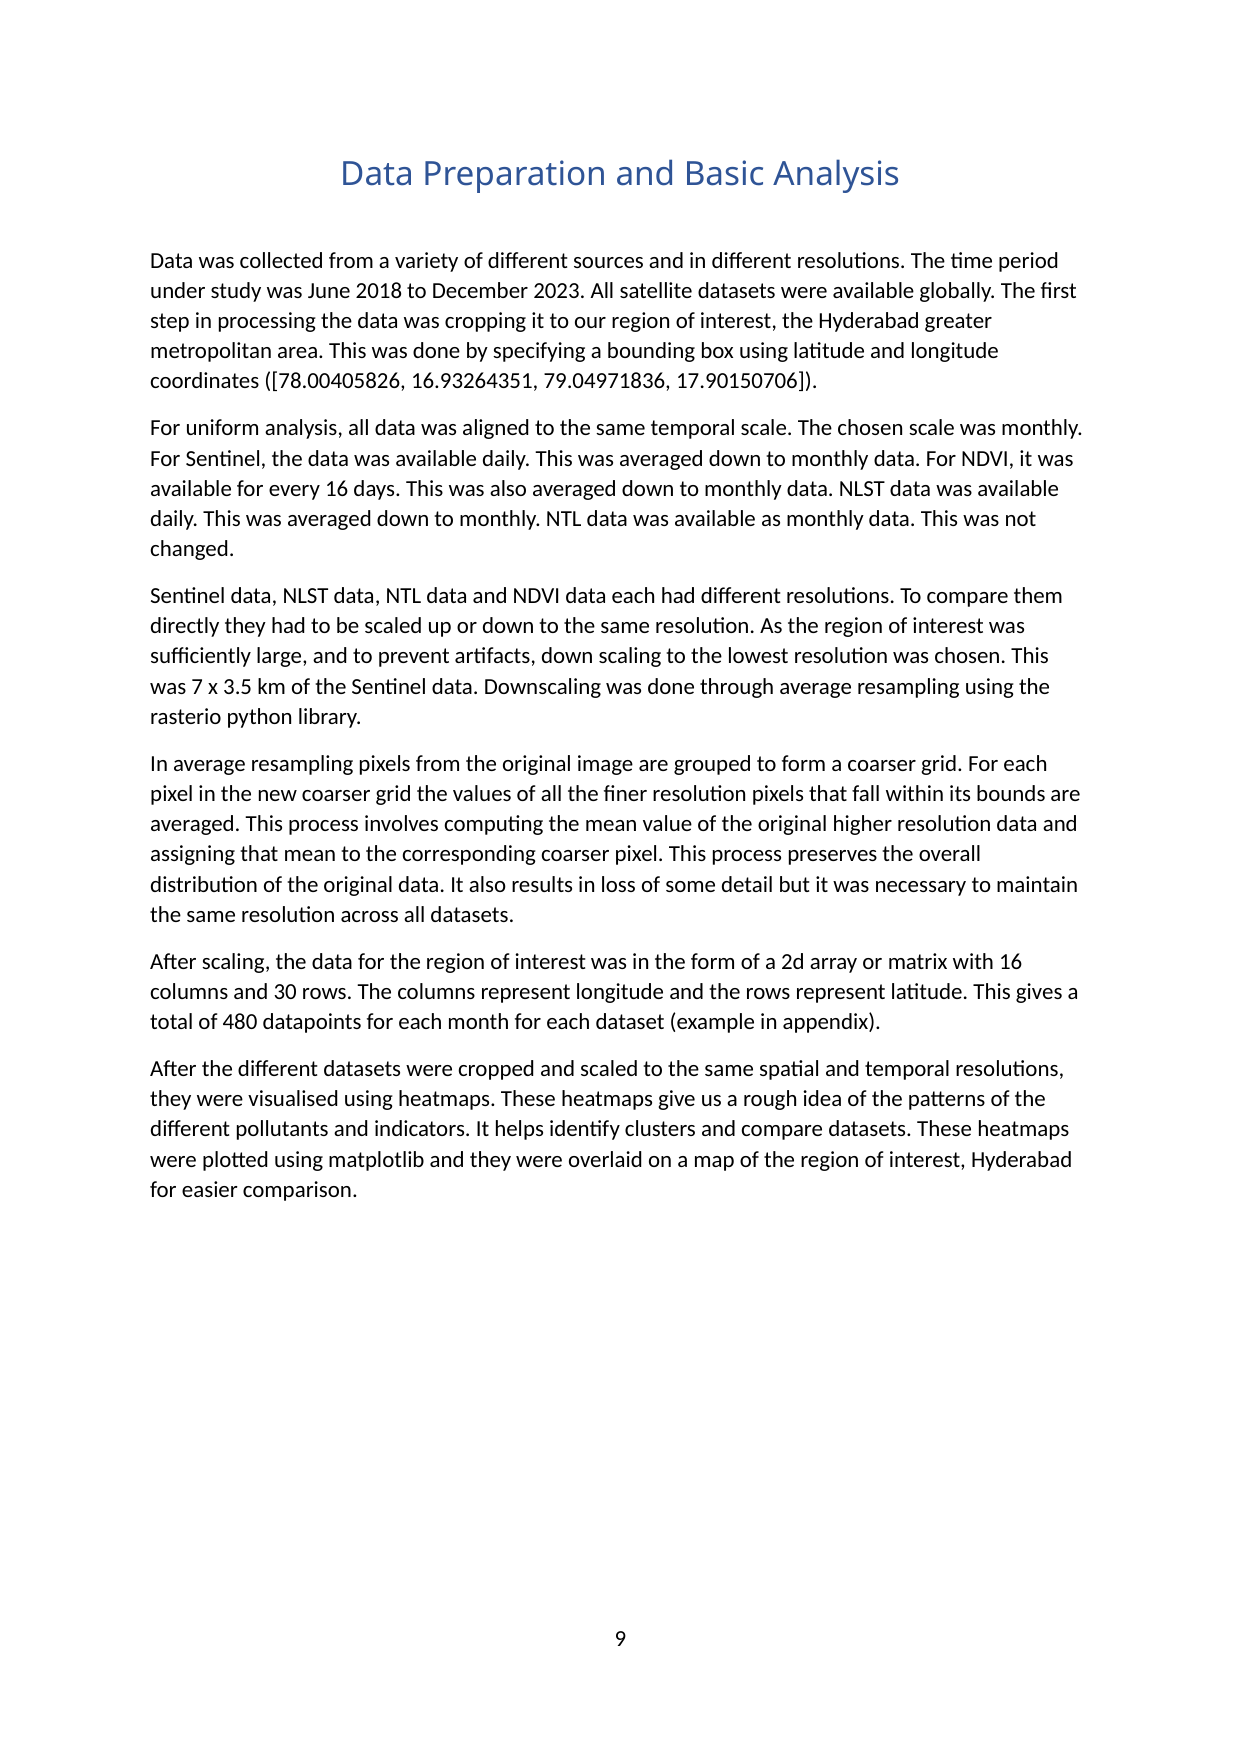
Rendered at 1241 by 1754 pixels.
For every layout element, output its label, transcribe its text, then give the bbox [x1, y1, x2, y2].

text After scaling, the data for the region of interest was in the form of a 2d array or matrix with 16 columns and 30 rows. The columns represent longitude and the rows represent latitude. This gives a total of 480 datapoints for each month for each dataset (example in appendix). [150, 947, 1090, 1035]
subtitle Data Preparation and Basic Analysis [150, 150, 1090, 195]
text For uniform analysis, all data was aligned to the same temporal scale. The chosen scale was monthly. For Sentinel, the data was available daily. This was averaged down to monthly data. For NDVI, it was available for every 16 days. This was also averaged down to monthly data. NLST data was available daily. This was averaged down to monthly. NTL data was available as monthly data. This was not changed. [150, 413, 1090, 562]
text Data was collected from a variety of different sources and in different resolutions. The time period under study was June 2018 to December 2023. All satellite datasets were available globally. The first step in processing the data was cropping it to our region of interest, the Hyderabad greater metropolitan area. This was done by specifying a bounding box using latitude and longitude coordinates ([78.00405826, 16.93264351, 79.04971836, 17.90150706]). [150, 246, 1090, 395]
text In average resampling pixels from the original image are grouped to form a coarser grid. For each pixel in the new coarser grid the values of all the finer resolution pixels that fall within its bounds are averaged. This process involves computing the mean value of the original higher resolution data and assigning that mean to the corresponding coarser pixel. This process preserves the overall distribution of the original data. It also results in loss of some detail but it was necessary to maintain the same resolution across all datasets. [150, 749, 1090, 928]
text Sentinel data, NLST data, NTL data and NDVI data each had different resolutions. To compare them directly they had to be scaled up or down to the same resolution. As the region of interest was sufficiently large, and to prevent artifacts, down scaling to the lowest resolution was chosen. This was 7 x 3.5 km of the Sentinel data. Downscaling was done through average resampling using the rasterio python library. [150, 581, 1090, 730]
text After the different datasets were cropped and scaled to the same spatial and temporal resolutions, they were visualised using heatmaps. These heatmaps give us a rough idea of the patterns of the different pollutants and indicators. It helps identify clusters and compare datasets. These heatmaps were plotted using matplotlib and they were overlaid on a map of the region of interest, Hyderabad for easier comparison. [150, 1054, 1090, 1203]
